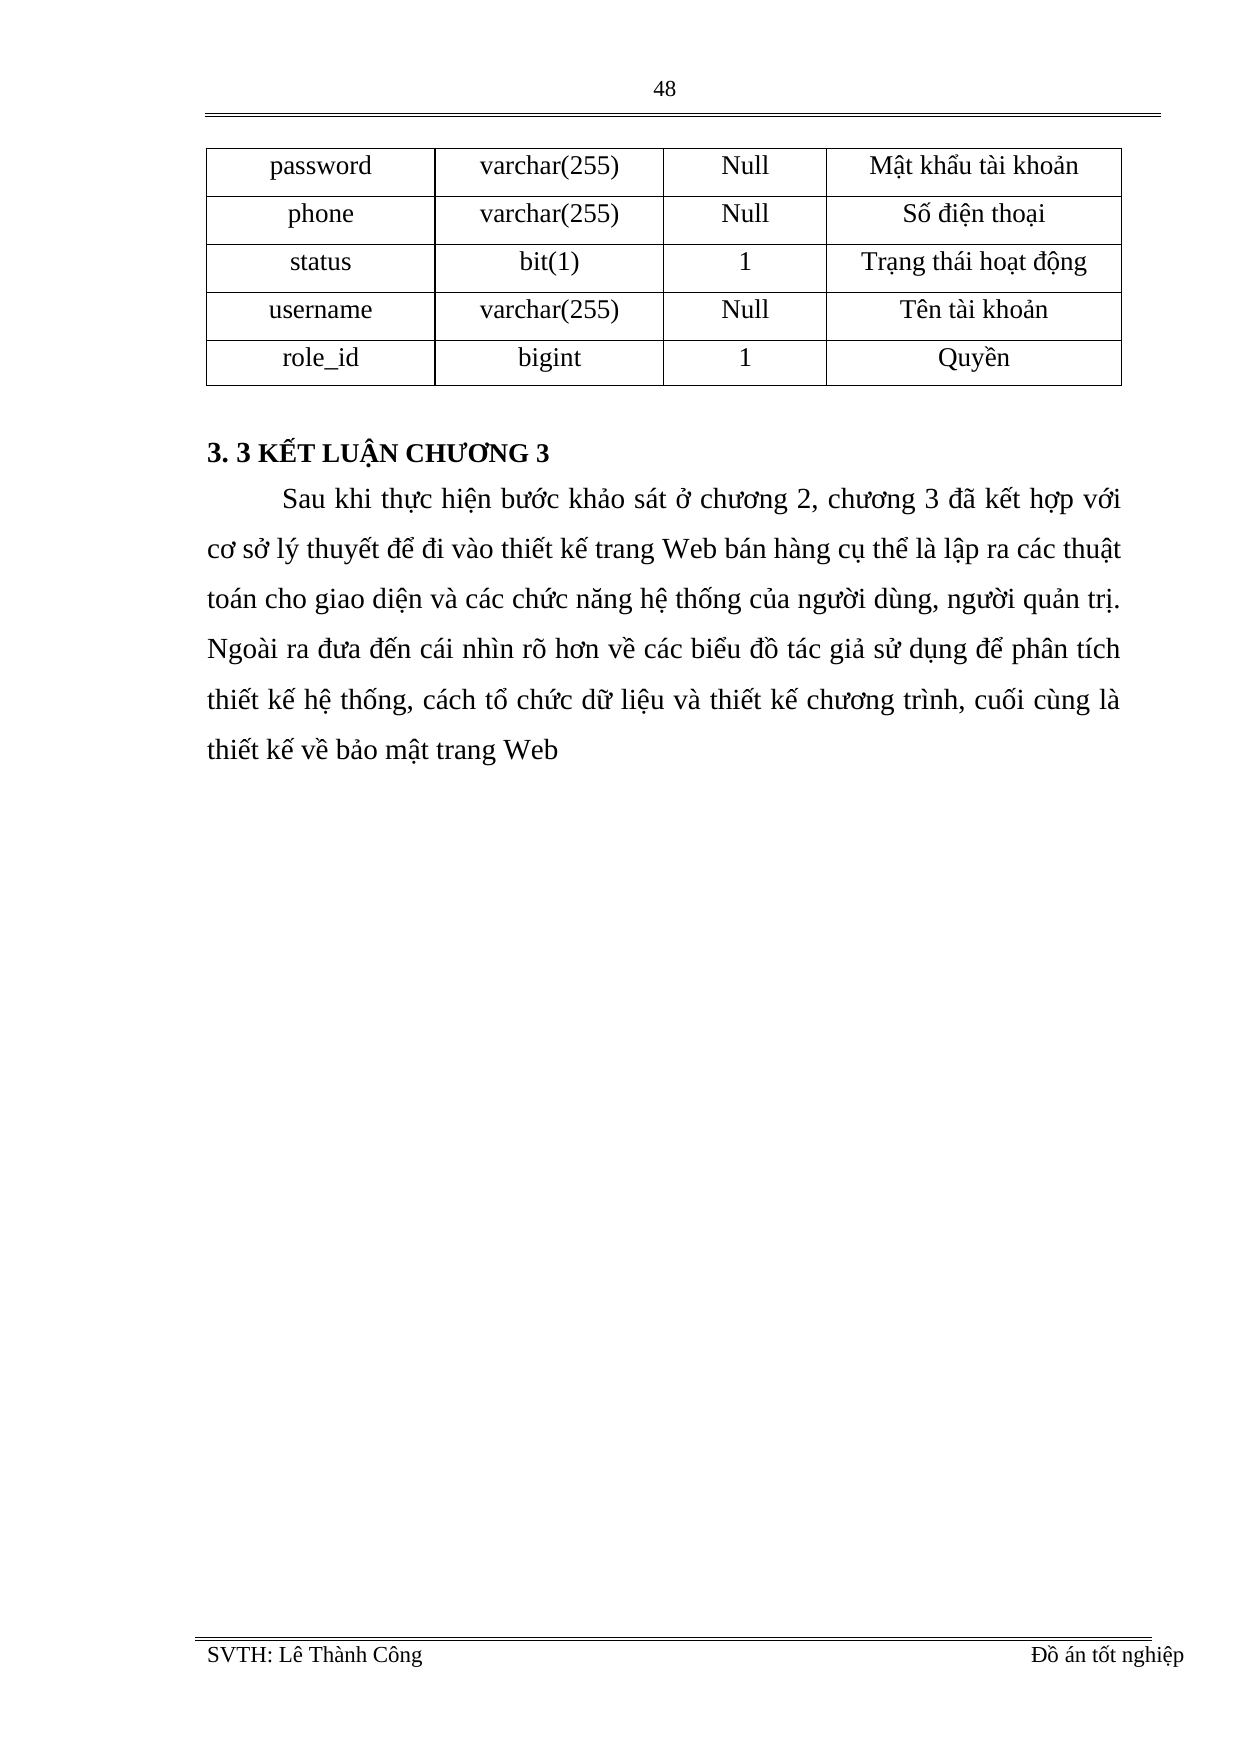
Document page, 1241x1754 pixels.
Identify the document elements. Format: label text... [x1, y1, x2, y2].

table_cell role_id [207, 341, 434, 385]
table_cell username [207, 293, 434, 340]
table_cell Số điện thoại [827, 197, 1121, 243]
table_cell bigint [436, 341, 663, 385]
table_cell password [207, 149, 434, 196]
table_cell varchar(255) [436, 197, 663, 243]
table_cell status [207, 245, 434, 292]
table_cell 1 [664, 245, 826, 292]
table_cell phone [207, 197, 434, 243]
table_cell varchar(255) [436, 149, 663, 196]
table_cell Mật khẩu tài khoản [827, 149, 1121, 196]
subtitle Kết luận chương 3 [207, 435, 1122, 468]
table_cell Null [664, 293, 826, 340]
text Sau khi thực hiện bước khảo sát ở chương 2, chương 3 đã kết hợp với cơ sở lý thuyết để đi vào thiết kế trang Web bán hàng cụ thể là lập ra các thuật toán cho giao diện và các chức năng hệ thống của người dùng, người quản trị. Ngoài ra đưa đến cái nhìn rõ hơn về các biểu đồ tác giả sử dụng để phân tích thiết kế hệ thống, cách tổ chức dữ liệu và thiết kế chương trình, cuối cùng là thiết kế về bảo mật trang Web [207, 481, 1122, 766]
table_cell bit(1) [436, 245, 663, 292]
table_cell 1 [664, 341, 826, 385]
table_cell Null [664, 149, 826, 196]
table_cell Tên tài khoản [827, 293, 1121, 340]
table_cell varchar(255) [436, 293, 663, 340]
table_cell Trạng thái hoạt động [827, 245, 1121, 292]
table_cell Null [664, 197, 826, 243]
table_cell Quyền [827, 341, 1121, 385]
